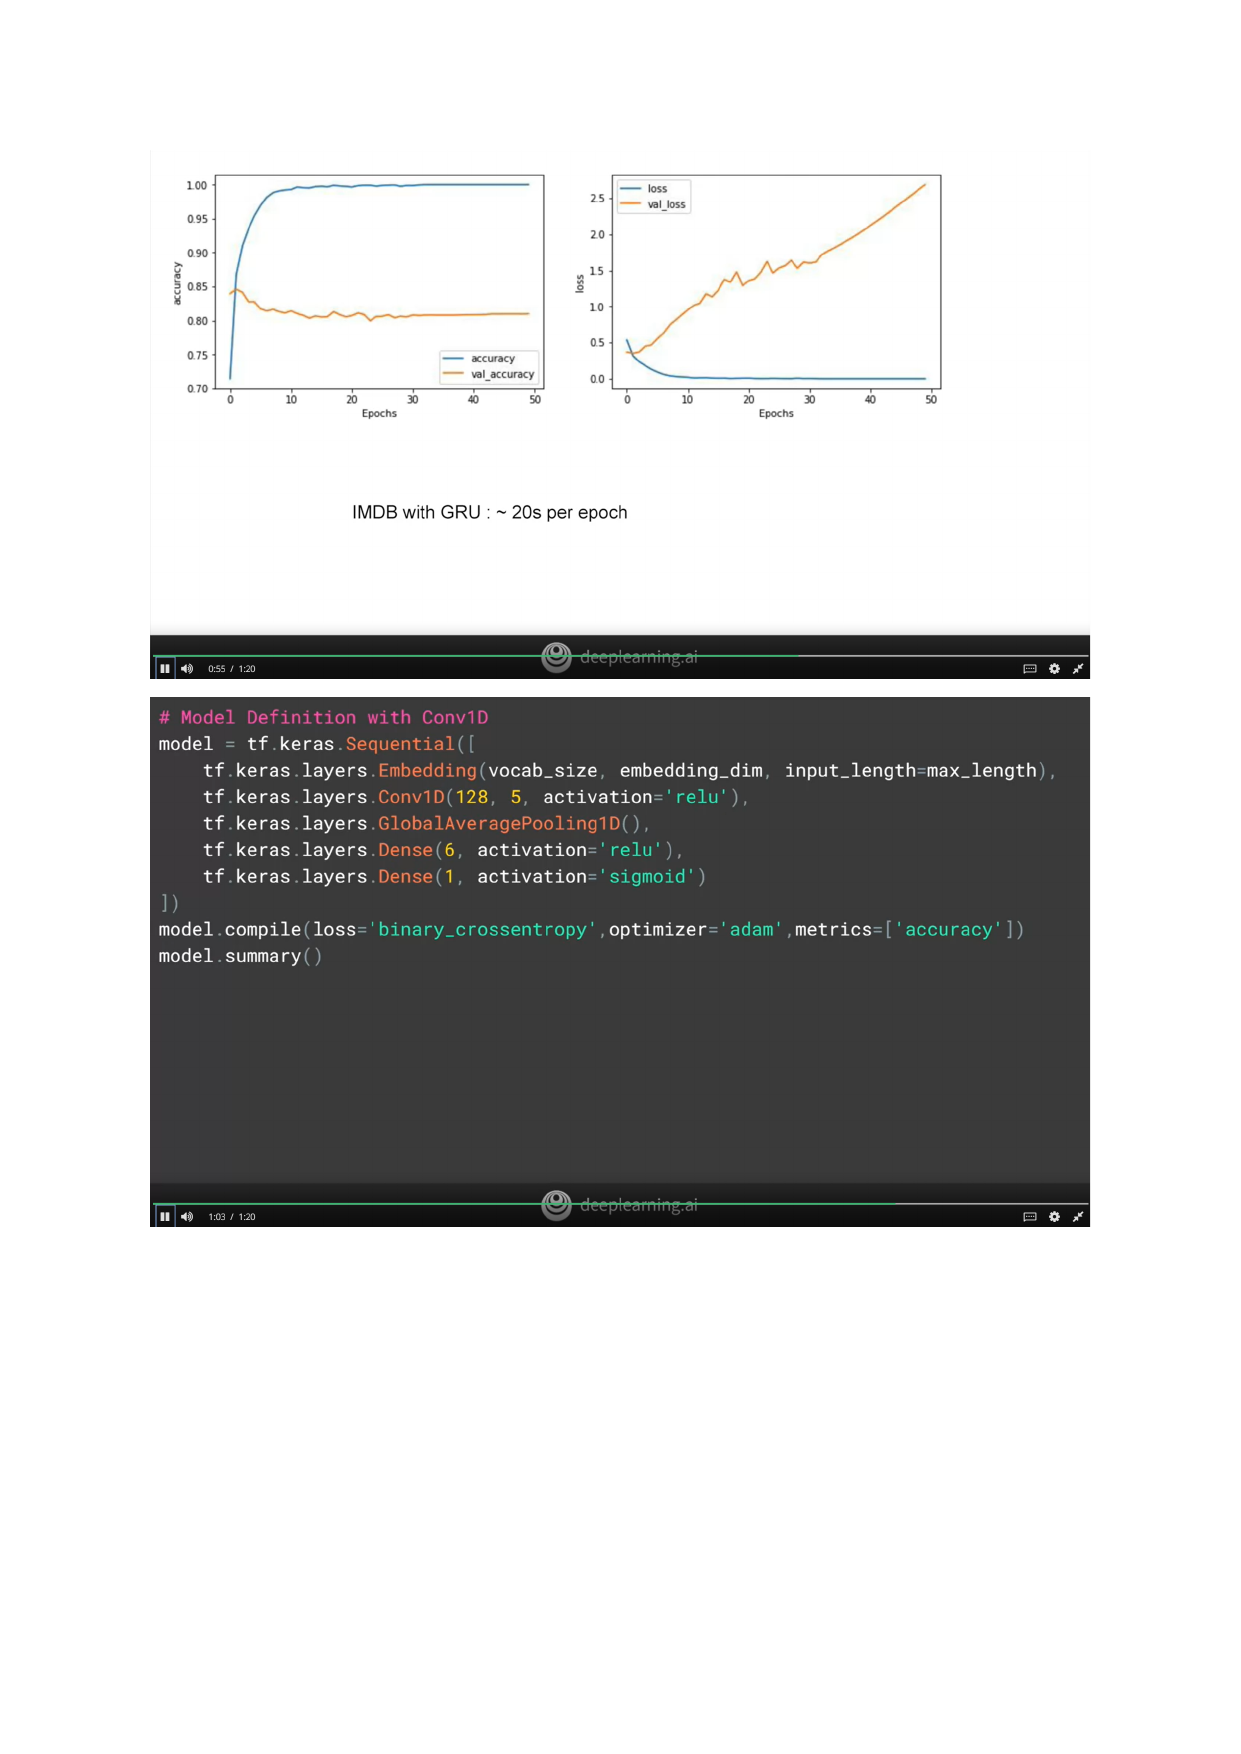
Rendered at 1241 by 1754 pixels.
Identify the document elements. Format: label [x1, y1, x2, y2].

picture [150, 150, 1091, 679]
picture [150, 697, 1091, 1227]
